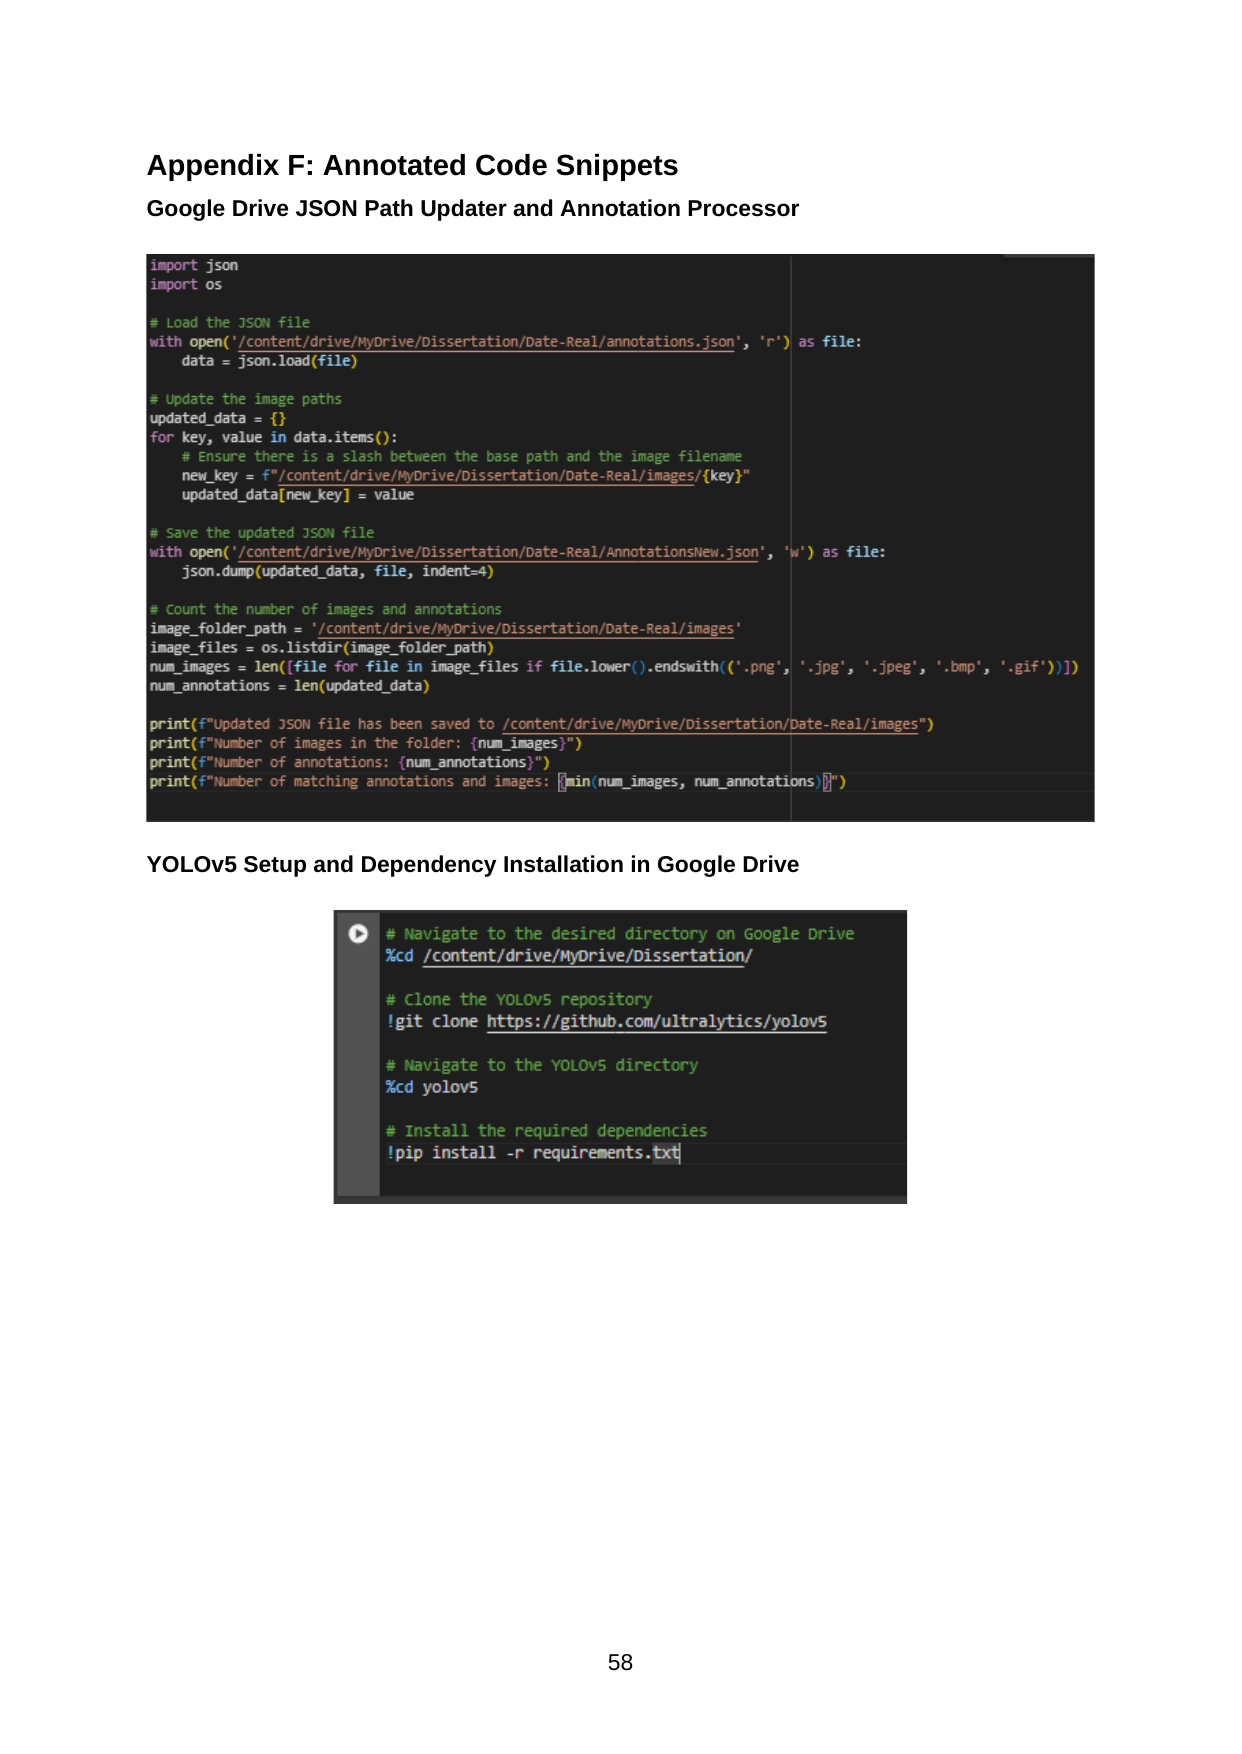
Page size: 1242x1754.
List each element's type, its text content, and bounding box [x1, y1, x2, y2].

text Google Drive JSON Path Updater and Annotation Processor [146, 195, 1094, 221]
subtitle Appendix F: Annotated Code Snippets [146, 148, 1094, 181]
picture [333, 910, 908, 1204]
text YOLOv5 Setup and Dependency Installation in Google Drive [146, 851, 1094, 877]
picture [146, 254, 1095, 822]
